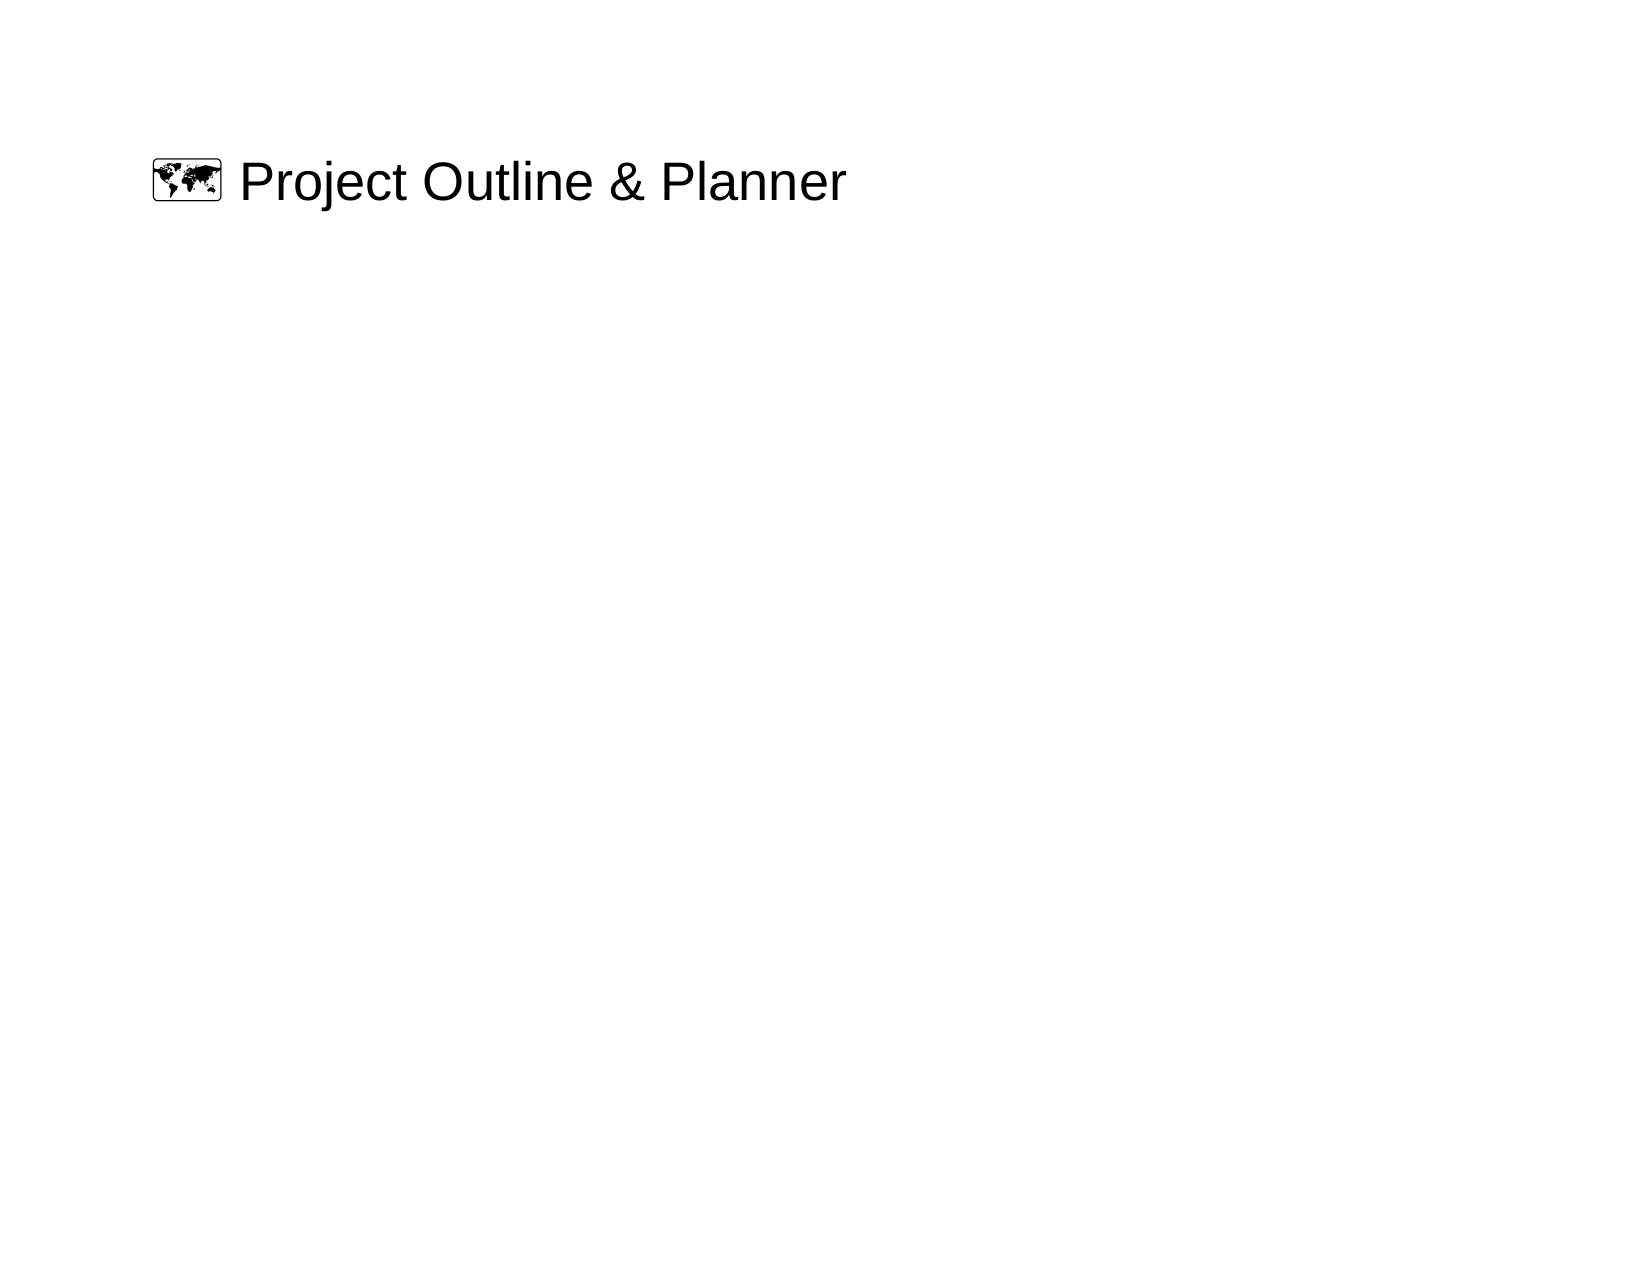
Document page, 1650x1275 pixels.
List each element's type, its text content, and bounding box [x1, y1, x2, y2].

title 🗺️ Project Outline & Planner [150, 150, 1500, 212]
